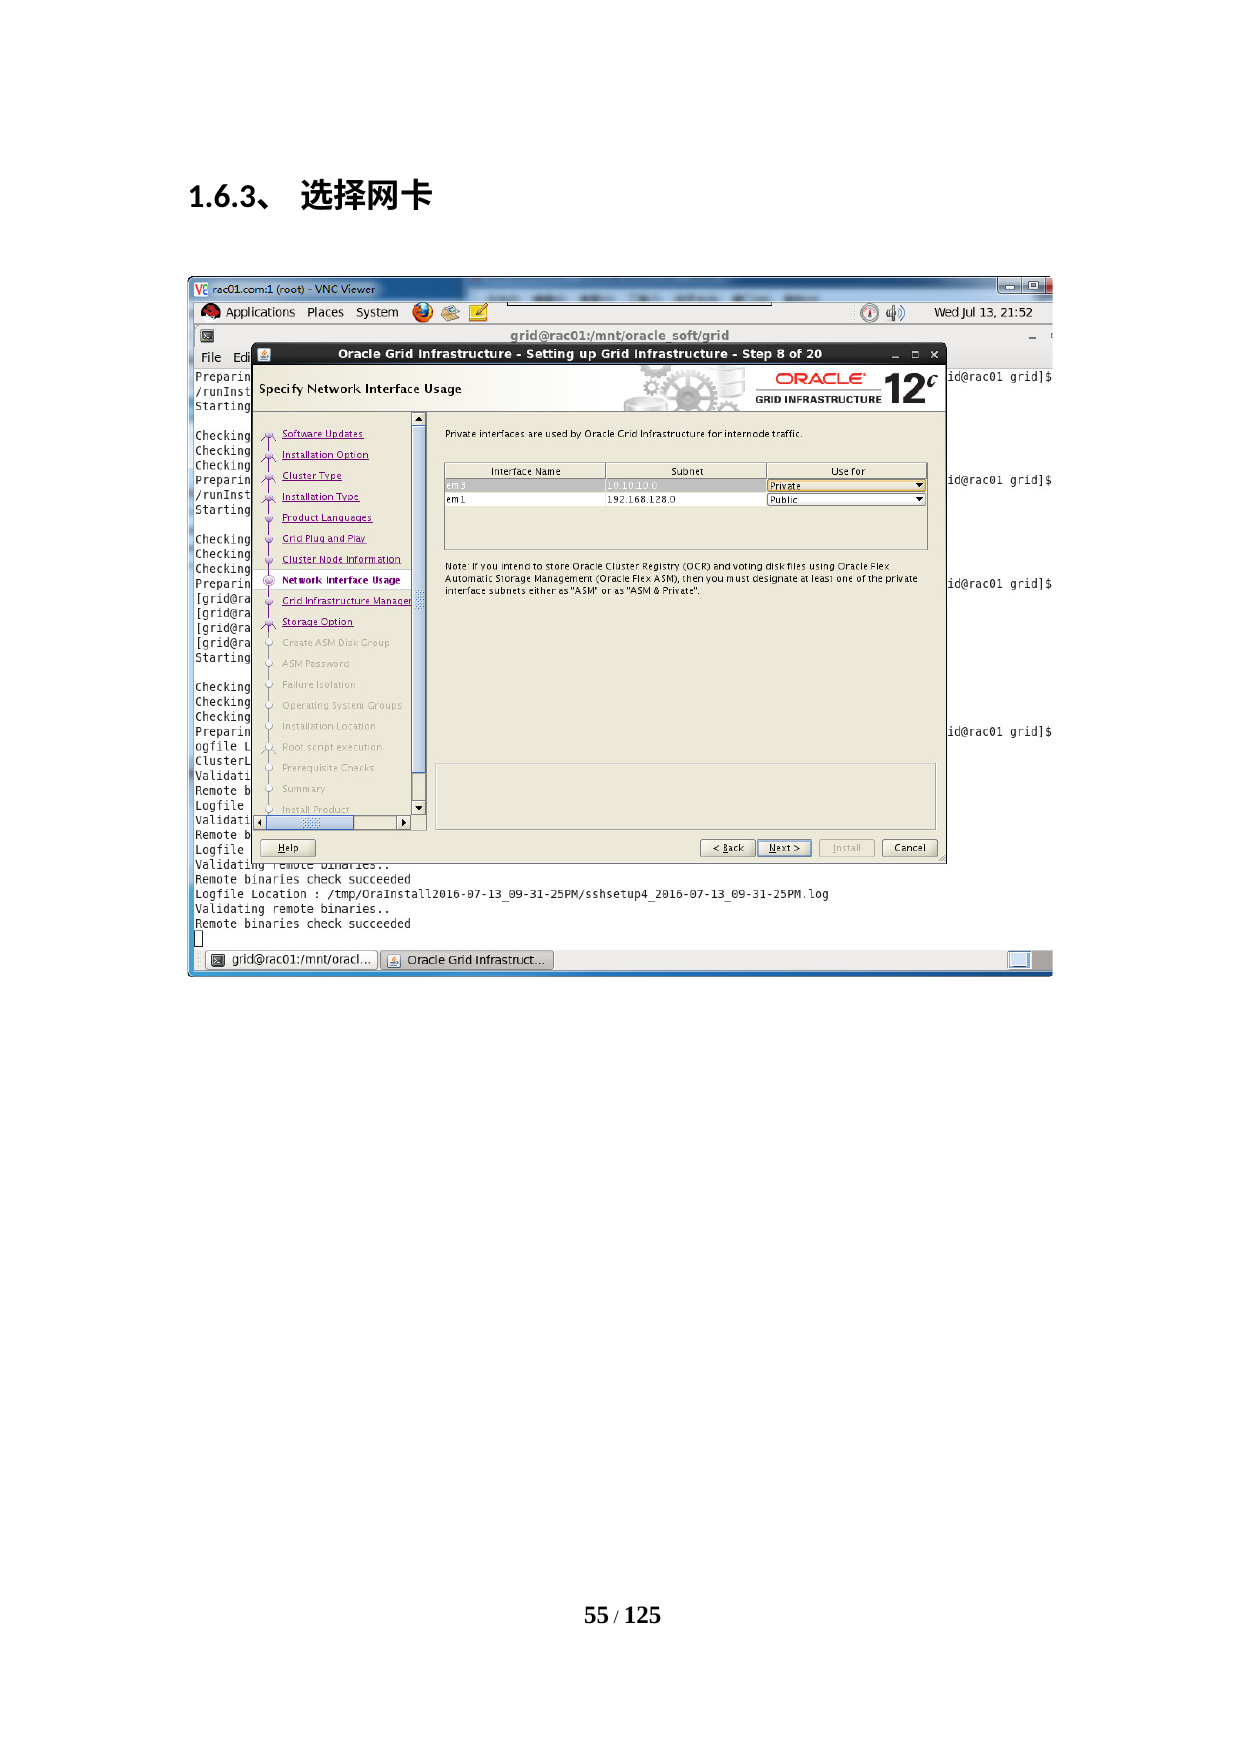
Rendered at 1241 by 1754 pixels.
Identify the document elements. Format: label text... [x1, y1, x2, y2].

subtitle 选择网卡 [187, 160, 1053, 225]
picture [187, 276, 1053, 977]
